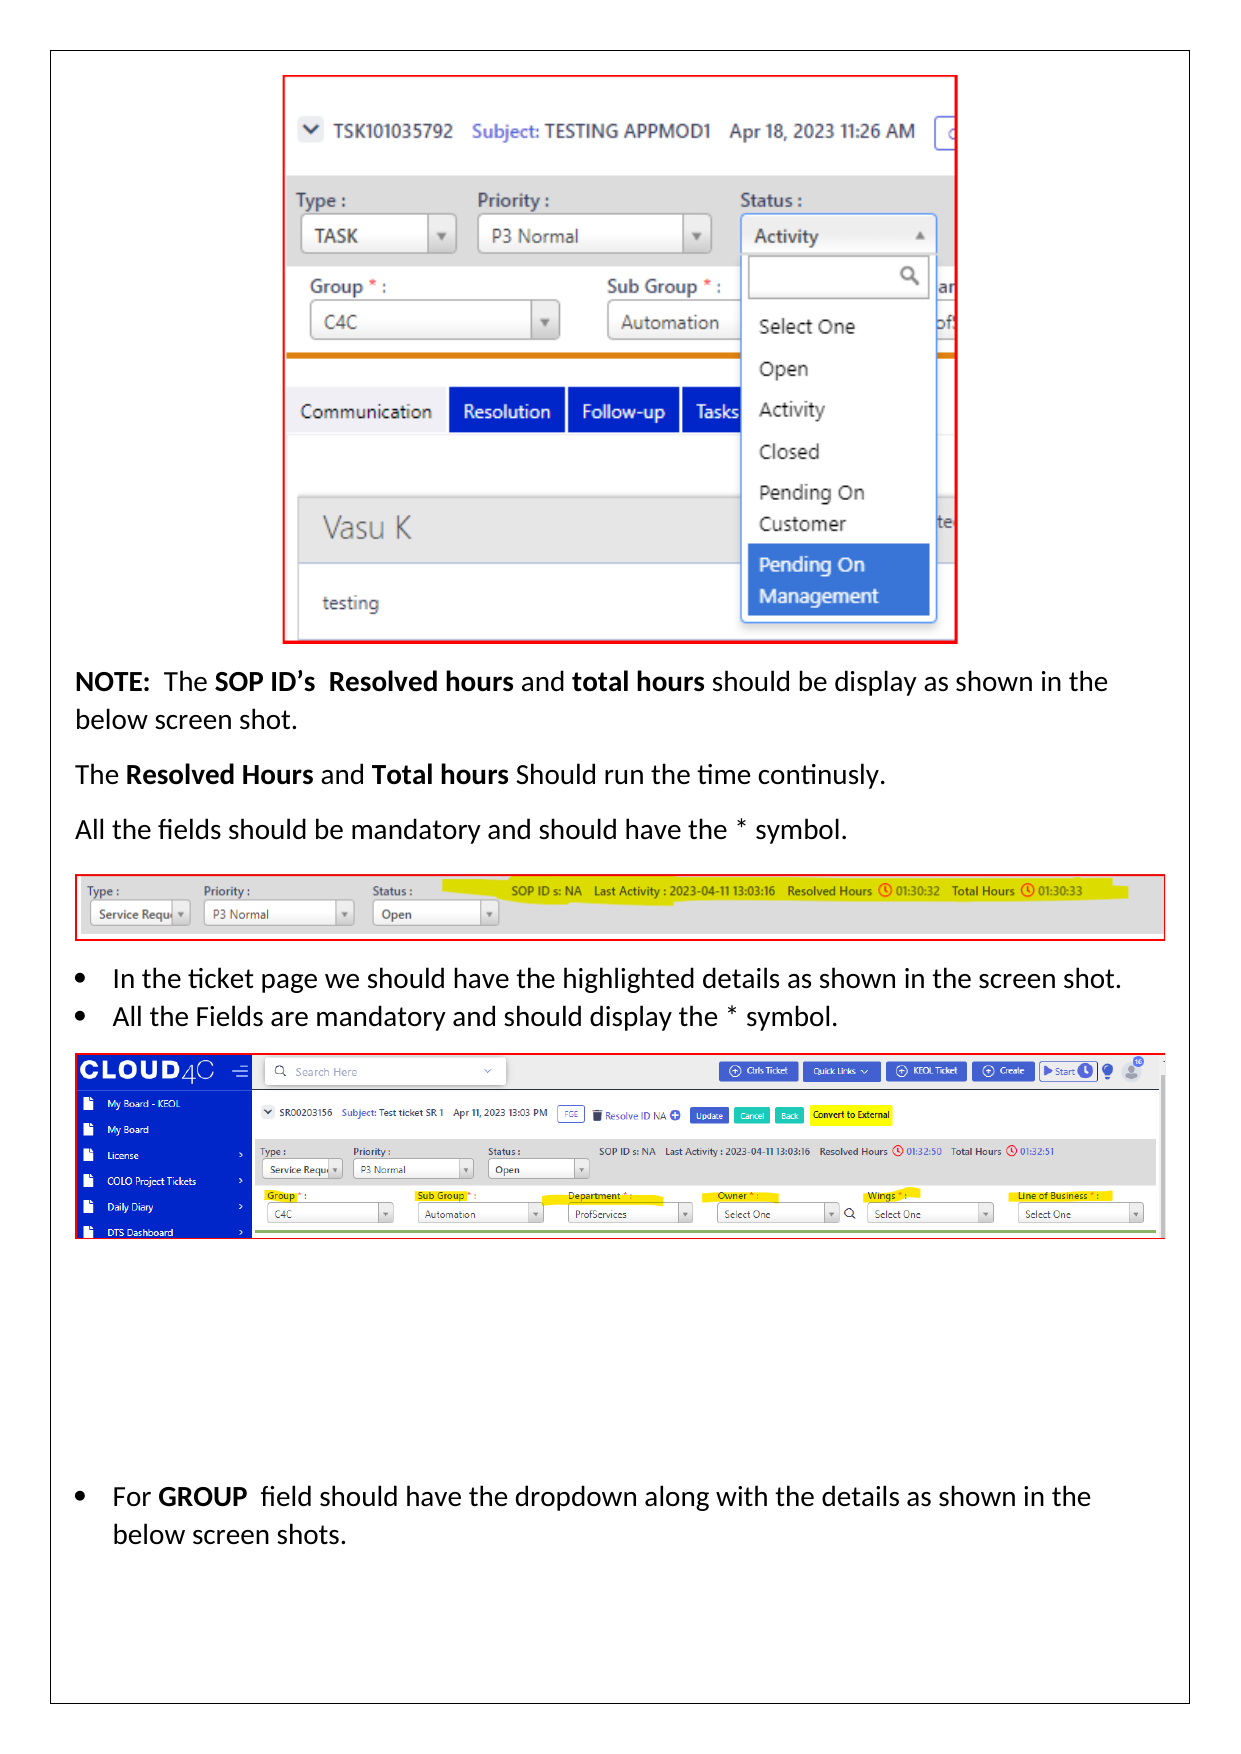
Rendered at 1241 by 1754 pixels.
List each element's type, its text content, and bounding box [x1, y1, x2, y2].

list For GROUP field should have the dropdown along with the details as shown in the below screen shots. [75, 1478, 1165, 1552]
text The Resolved Hours and Total hours Should run the time continusly. [75, 756, 1165, 792]
list All the Fields are mandatory and should display the * symbol. [75, 998, 1165, 1034]
picture [75, 866, 1166, 941]
picture [75, 1053, 1166, 1239]
list In the ticket page we should have the highlighted details as shown in the screen shot. [75, 960, 1165, 995]
text All the fields should be mandatory and should have the * symbol. [75, 811, 1165, 847]
text NOTE: The SOP ID’s Resolved hours and total hours should be display as shown in the below screen shot. [75, 663, 1165, 737]
picture [282, 75, 958, 644]
